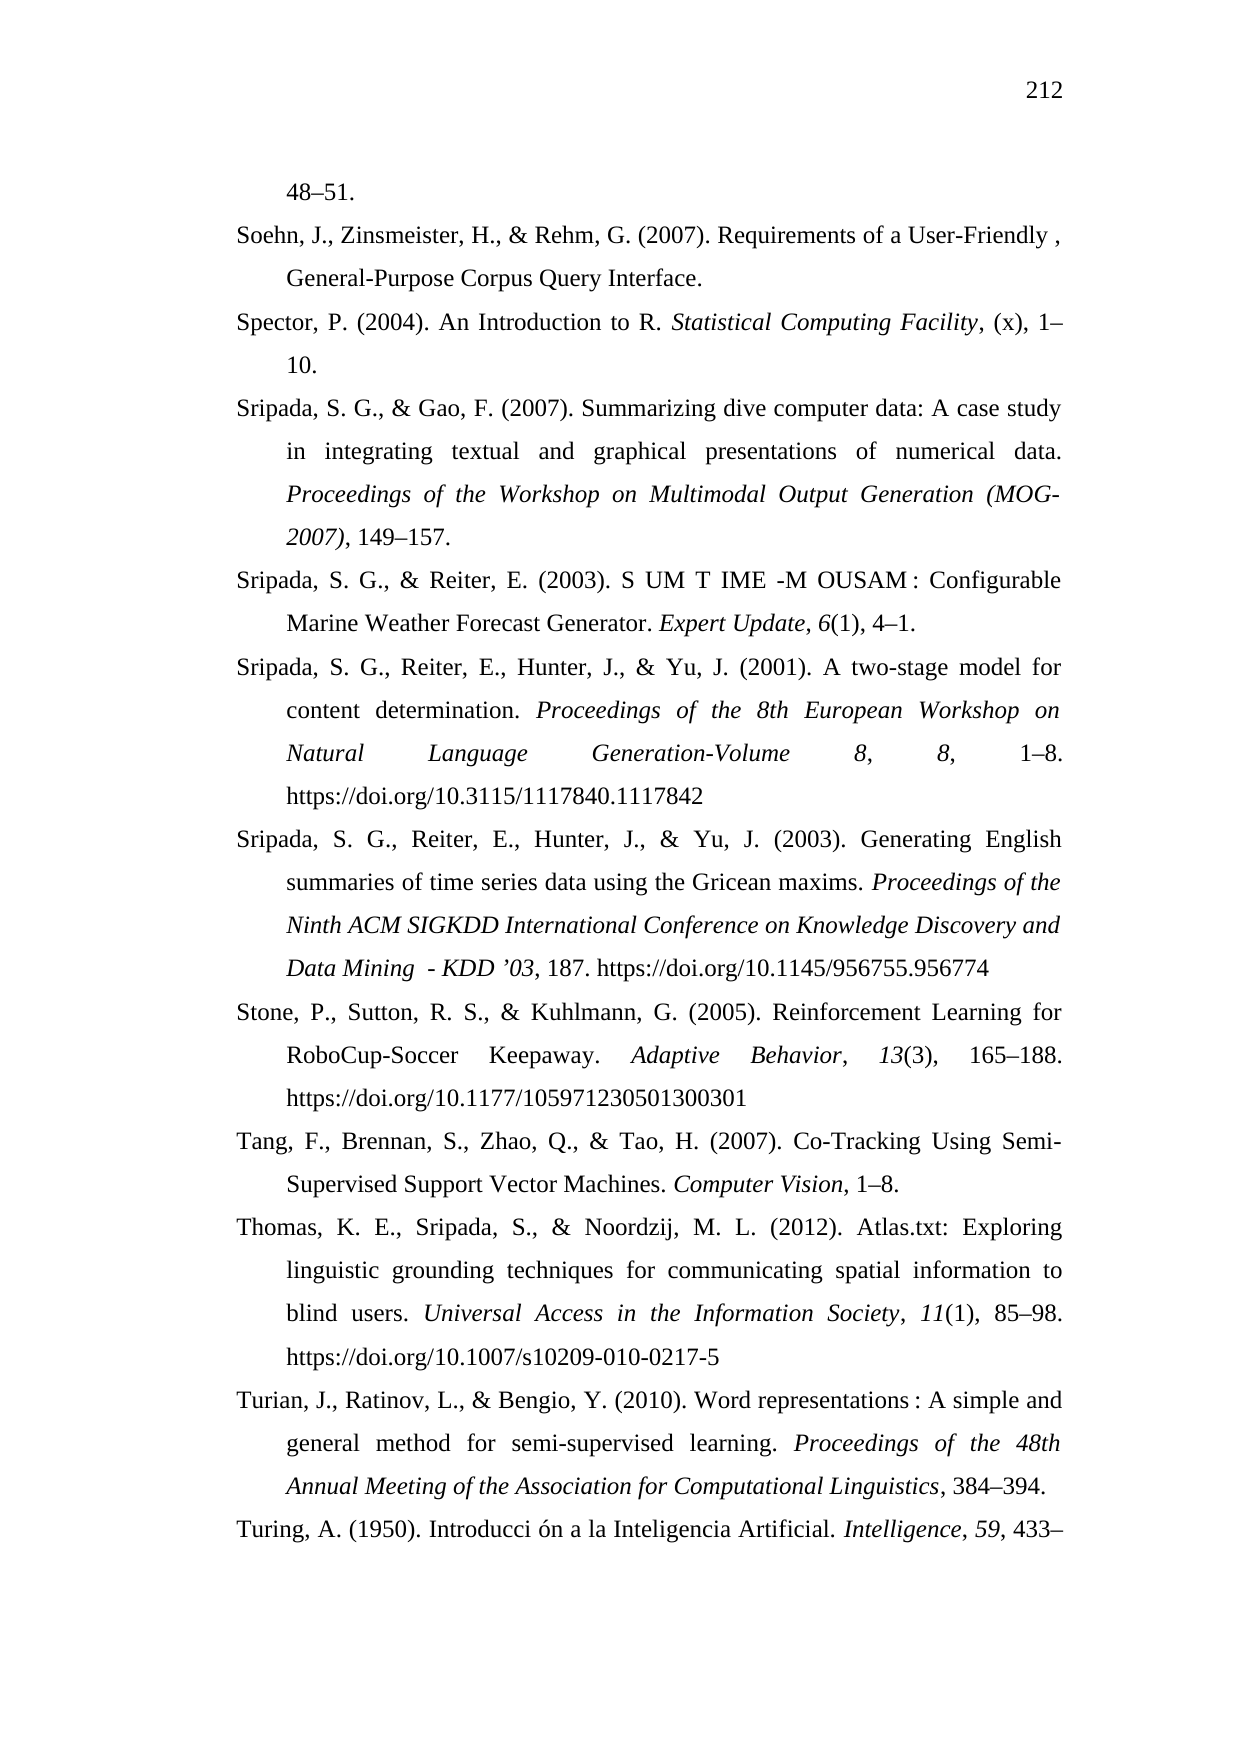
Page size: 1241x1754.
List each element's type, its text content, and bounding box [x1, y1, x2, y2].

text Sripada, S. G., & Gao, F. (2007). Summarizing dive computer data: A case study in integrating textual and graphical presentations of numerical data. Proceedings of the Workshop on Multimodal Output Generation (MOG-2007), 149–157. [236, 393, 1063, 551]
text Turian, J., Ratinov, L., & Bengio, Y. (2010). Word representations : A simple and general method for semi-supervised learning. Proceedings of the 48th Annual Meeting of the Association for Computational Linguistics, 384–394. [236, 1385, 1063, 1500]
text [236, 1514, 1063, 1543]
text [236, 177, 1063, 206]
text Soehn, J., Zinsmeister, H., & Rehm, G. (2007). Requirements of a User-Friendly , General-Purpose Corpus Query Interface. [236, 220, 1063, 292]
text Tang, F., Brennan, S., Zhao, Q., & Tao, H. (2007). Co-Tracking Using Semi-Supervised Support Vector Machines. Computer Vision, 1–8. [236, 1126, 1063, 1198]
text Sripada, S. G., Reiter, E., Hunter, J., & Yu, J. (2001). A two-stage model for content determination. Proceedings of the 8th European Workshop on Natural Language Generation-Volume 8, 8, 1–8. https://doi.org/10.3115/1117840.1117842 [236, 652, 1063, 810]
text Sripada, S. G., Reiter, E., Hunter, J., & Yu, J. (2003). Generating English summaries of time series data using the Gricean maxims. Proceedings of the Ninth ACM SIGKDD International Conference on Knowledge Discovery and Data Mining - KDD ’03, 187. https://doi.org/10.1145/956755.956774 [236, 824, 1063, 982]
text Spector, P. (2004). An Introduction to R. Statistical Computing Facility, (x), 1–10. [236, 307, 1063, 378]
text Sripada, S. G., & Reiter, E. (2003). S UM T IME -M OUSAM : Configurable Marine Weather Forecast Generator. Expert Update, 6(1), 4–1. [236, 565, 1063, 637]
text Stone, P., Sutton, R. S., & Kuhlmann, G. (2005). Reinforcement Learning for RoboCup-Soccer Keepaway. Adaptive Behavior, 13(3), 165–188. https://doi.org/10.1177/105971230501300301 [236, 997, 1063, 1112]
text Thomas, K. E., Sripada, S., & Noordzij, M. L. (2012). Atlas.txt: Exploring linguistic grounding techniques for communicating spatial information to blind users. Universal Access in the Information Society, 11(1), 85–98. https://doi.org/10.1007/s10209-010-0217-5 [236, 1212, 1063, 1370]
